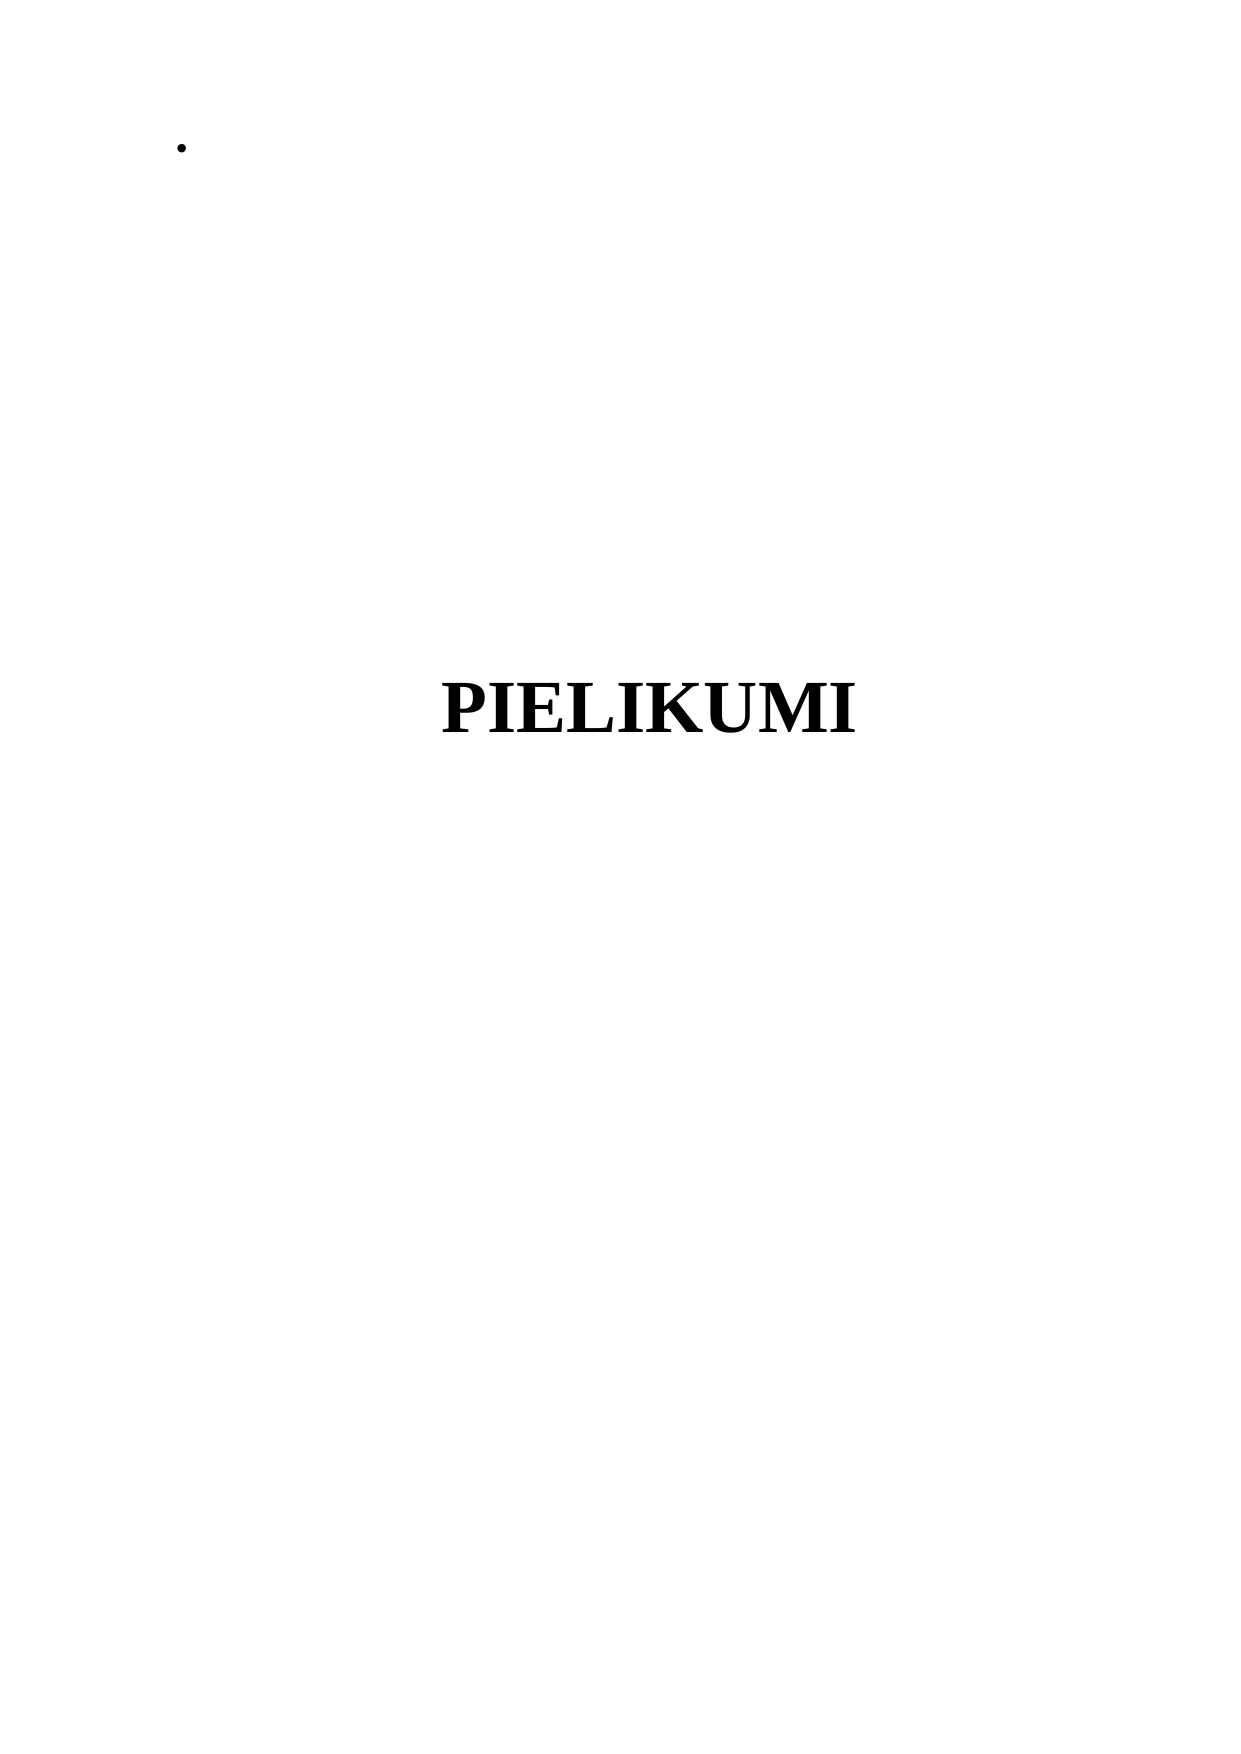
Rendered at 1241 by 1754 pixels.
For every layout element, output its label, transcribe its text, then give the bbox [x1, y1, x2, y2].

subtitle PIELIKUMI [177, 662, 1122, 748]
